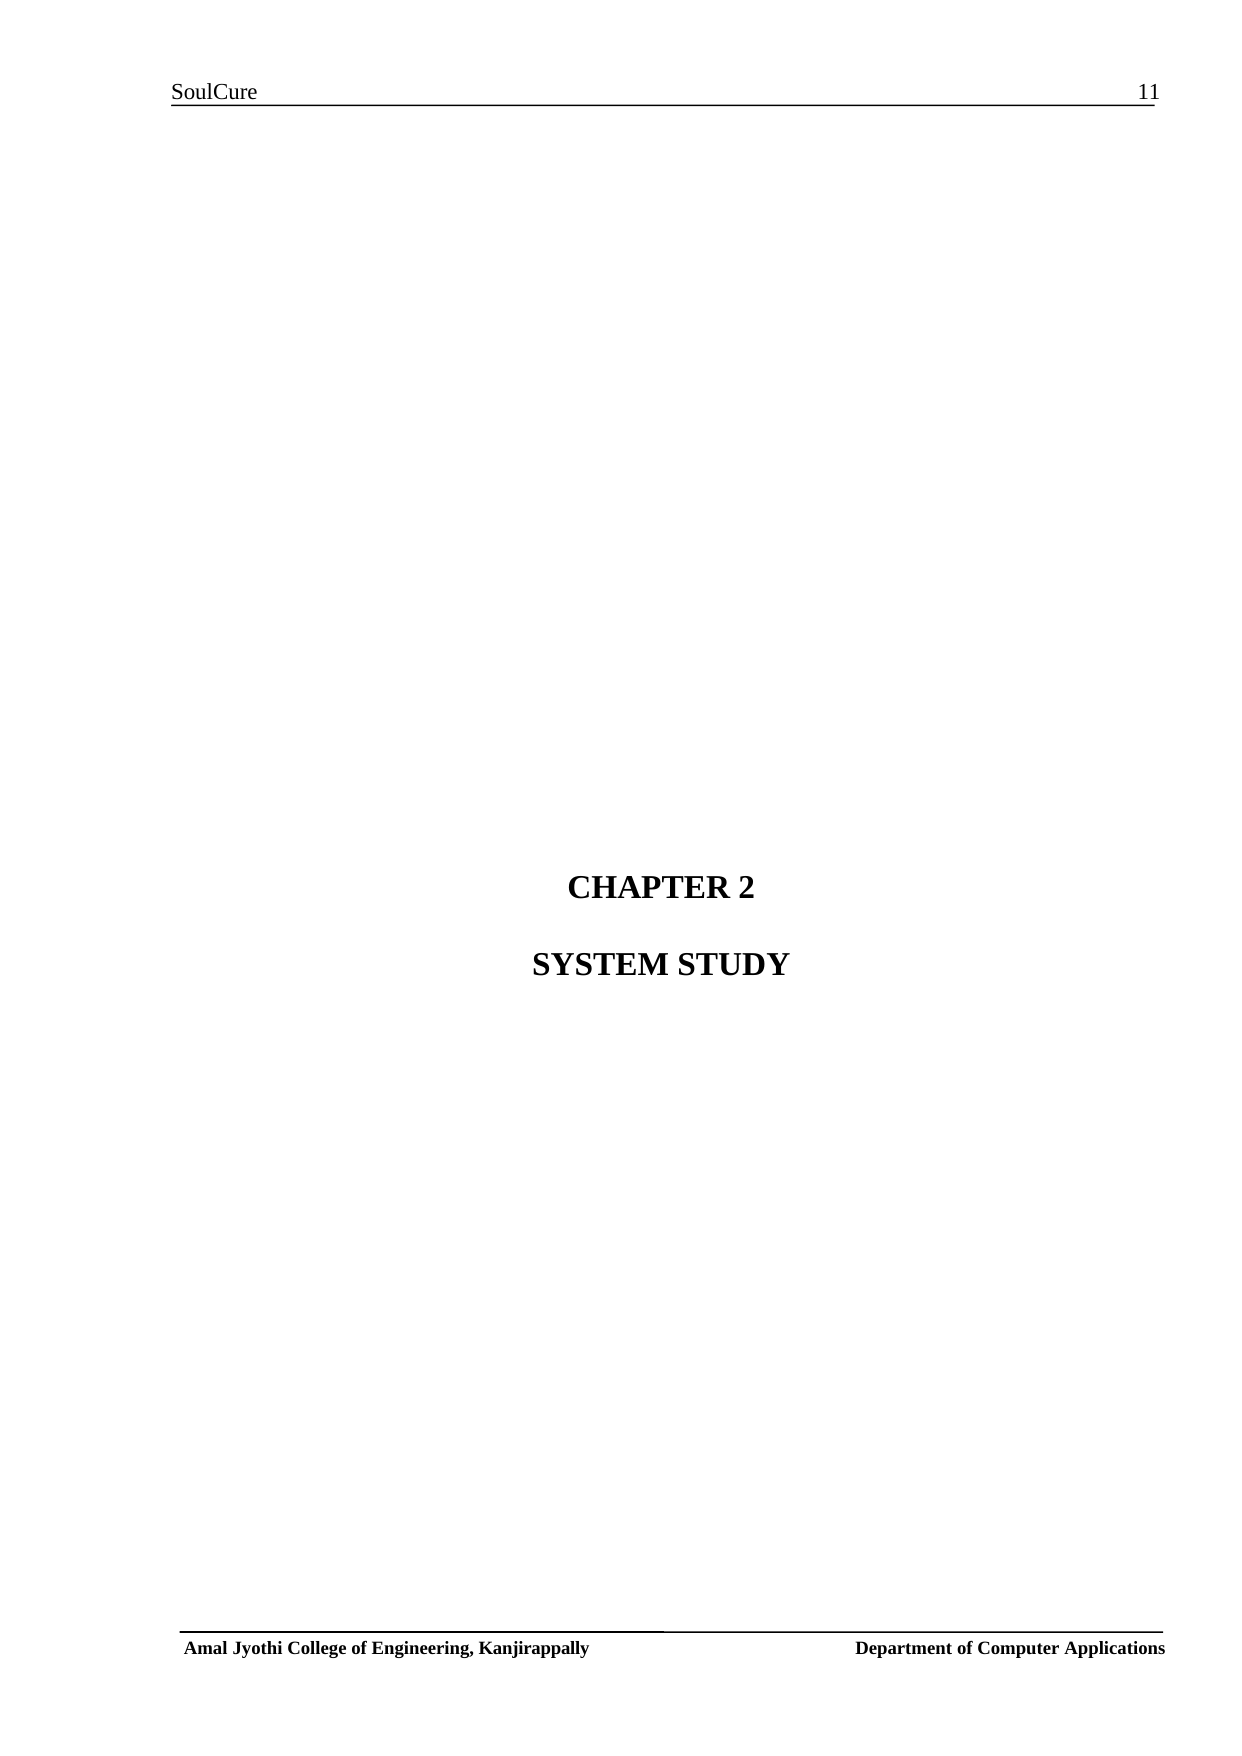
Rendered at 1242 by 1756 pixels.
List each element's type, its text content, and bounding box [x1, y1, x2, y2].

subtitle CHAPTER 2 [169, 868, 1153, 906]
subtitle SYSTEM STUDY [169, 945, 1153, 983]
